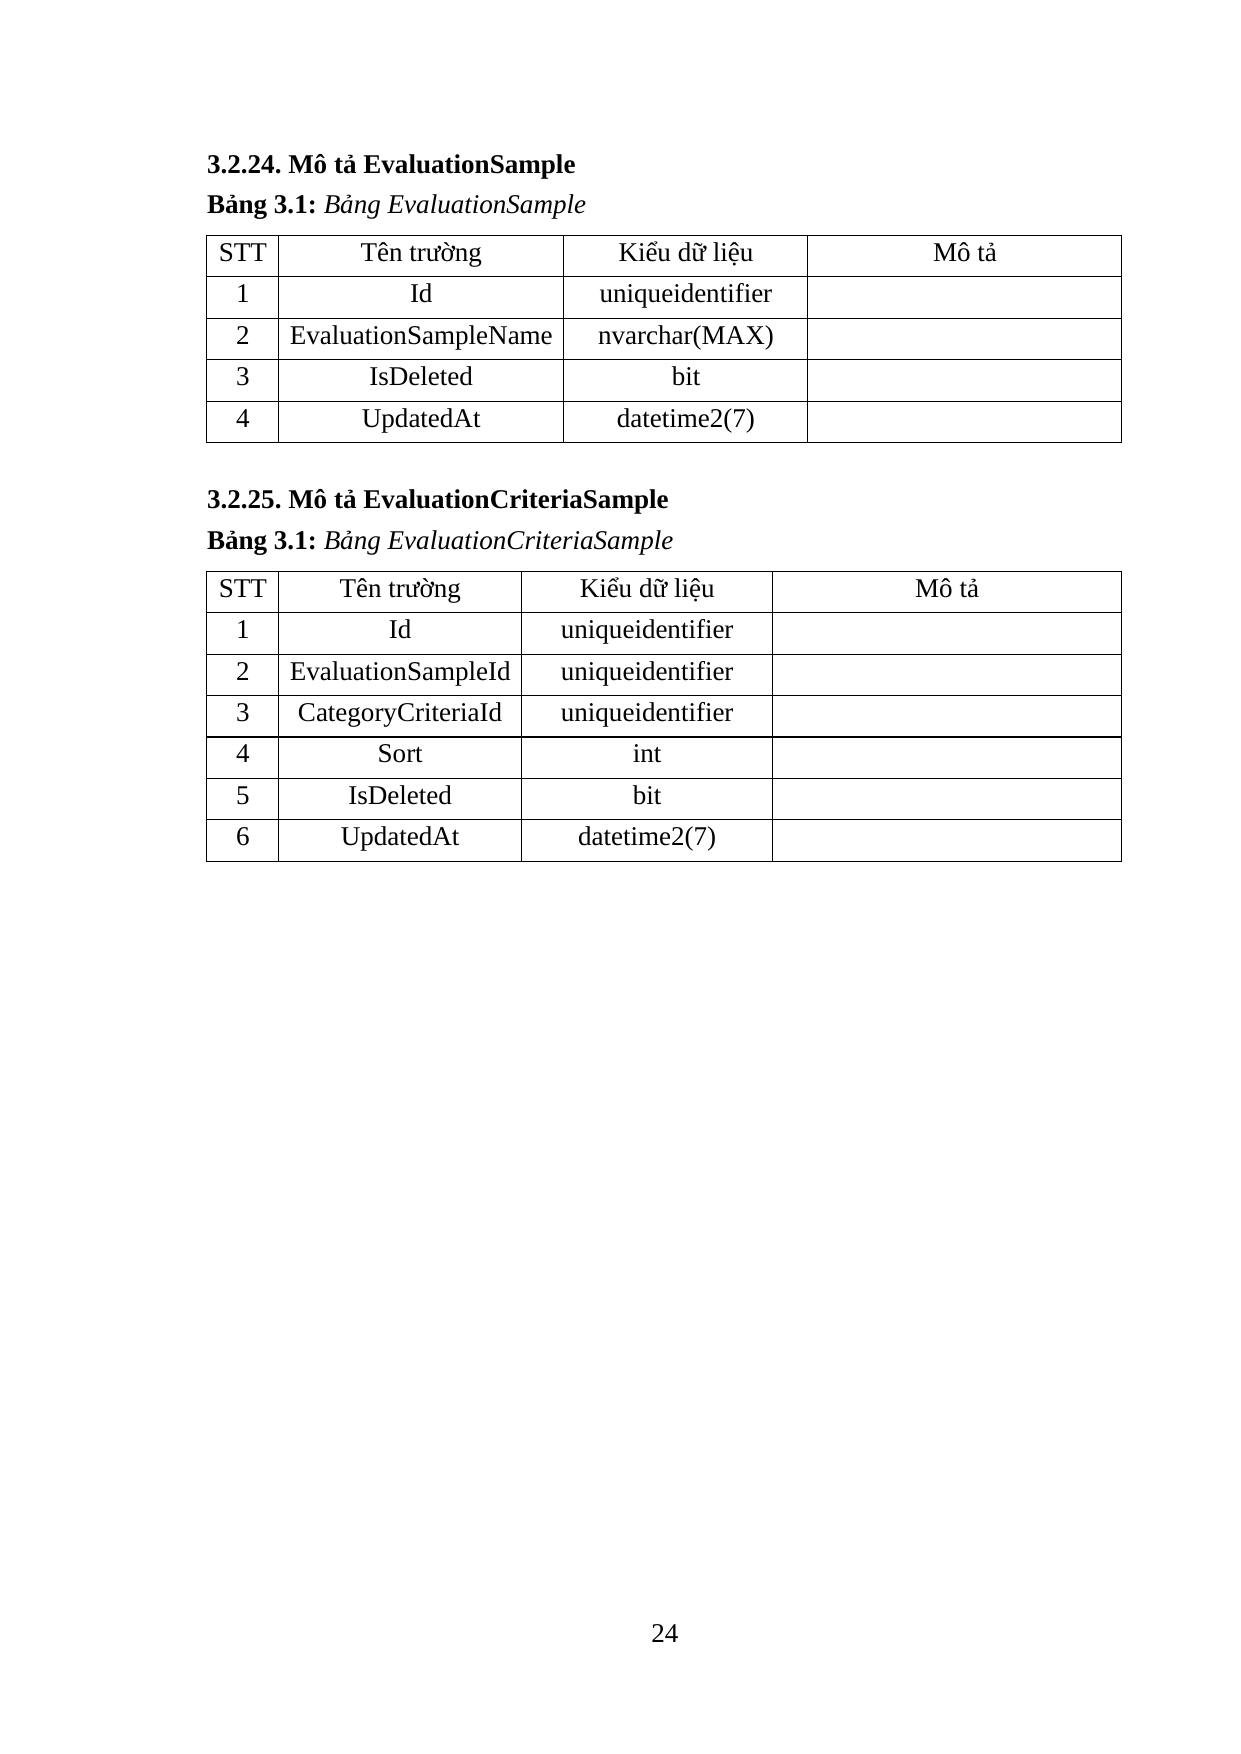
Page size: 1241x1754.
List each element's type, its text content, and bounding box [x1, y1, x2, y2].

table_header Kiểu dữ liệu [522, 572, 772, 612]
table_cell 3 [207, 360, 278, 401]
table_header Tên trường [279, 572, 521, 612]
table_cell IsDeleted [279, 779, 521, 819]
table_cell 4 [207, 738, 278, 778]
table_cell Sort [279, 738, 521, 778]
table_header Tên trường [279, 236, 563, 276]
table_cell [773, 738, 1121, 778]
text Mô tả EvaluationCriteriaSample [207, 483, 1122, 515]
table_cell Id [279, 613, 521, 653]
table_cell UpdatedAt [279, 402, 563, 442]
table_cell 6 [207, 820, 278, 861]
table_cell uniqueidentifier [522, 696, 772, 736]
table_cell 1 [207, 613, 278, 653]
table_cell EvaluationSampleId [279, 655, 521, 695]
table_cell datetime2(7) [564, 402, 807, 442]
table_cell bit [522, 779, 772, 819]
table_cell UpdatedAt [279, 820, 521, 861]
table_cell uniqueidentifier [564, 277, 807, 318]
table_cell [773, 655, 1121, 695]
table_cell 1 [207, 277, 278, 318]
table_cell [773, 779, 1121, 819]
table_header Kiểu dữ liệu [564, 236, 807, 276]
table_cell int [522, 738, 772, 778]
table_cell EvaluationSampleName [279, 319, 563, 359]
table_cell [808, 360, 1121, 401]
table_header Mô tả [808, 236, 1121, 276]
table_cell 5 [207, 779, 278, 819]
table_header STT [207, 572, 278, 612]
table_cell 2 [207, 319, 278, 359]
table_cell uniqueidentifier [522, 655, 772, 695]
table_cell IsDeleted [279, 360, 563, 401]
table_cell bit [564, 360, 807, 401]
table_cell [773, 820, 1121, 861]
table_header STT [207, 236, 278, 276]
table_cell Id [279, 277, 563, 318]
table_cell 3 [207, 696, 278, 736]
text Mô tả EvaluationSample [207, 148, 1122, 179]
table_cell nvarchar(MAX) [564, 319, 807, 359]
table_cell [808, 402, 1121, 442]
table_cell [773, 613, 1121, 653]
table_cell datetime2(7) [522, 820, 772, 861]
title Bảng EvaluationSample [207, 188, 1122, 219]
table_cell [808, 319, 1121, 359]
table_cell 2 [207, 655, 278, 695]
table_header Mô tả [773, 572, 1121, 612]
table_cell CategoryCriteriaId [279, 696, 521, 736]
table_cell uniqueidentifier [522, 613, 772, 653]
table_cell [808, 277, 1121, 318]
title Bảng EvaluationCriteriaSample [207, 524, 1122, 555]
table_cell [773, 696, 1121, 736]
table_cell 4 [207, 402, 278, 442]
